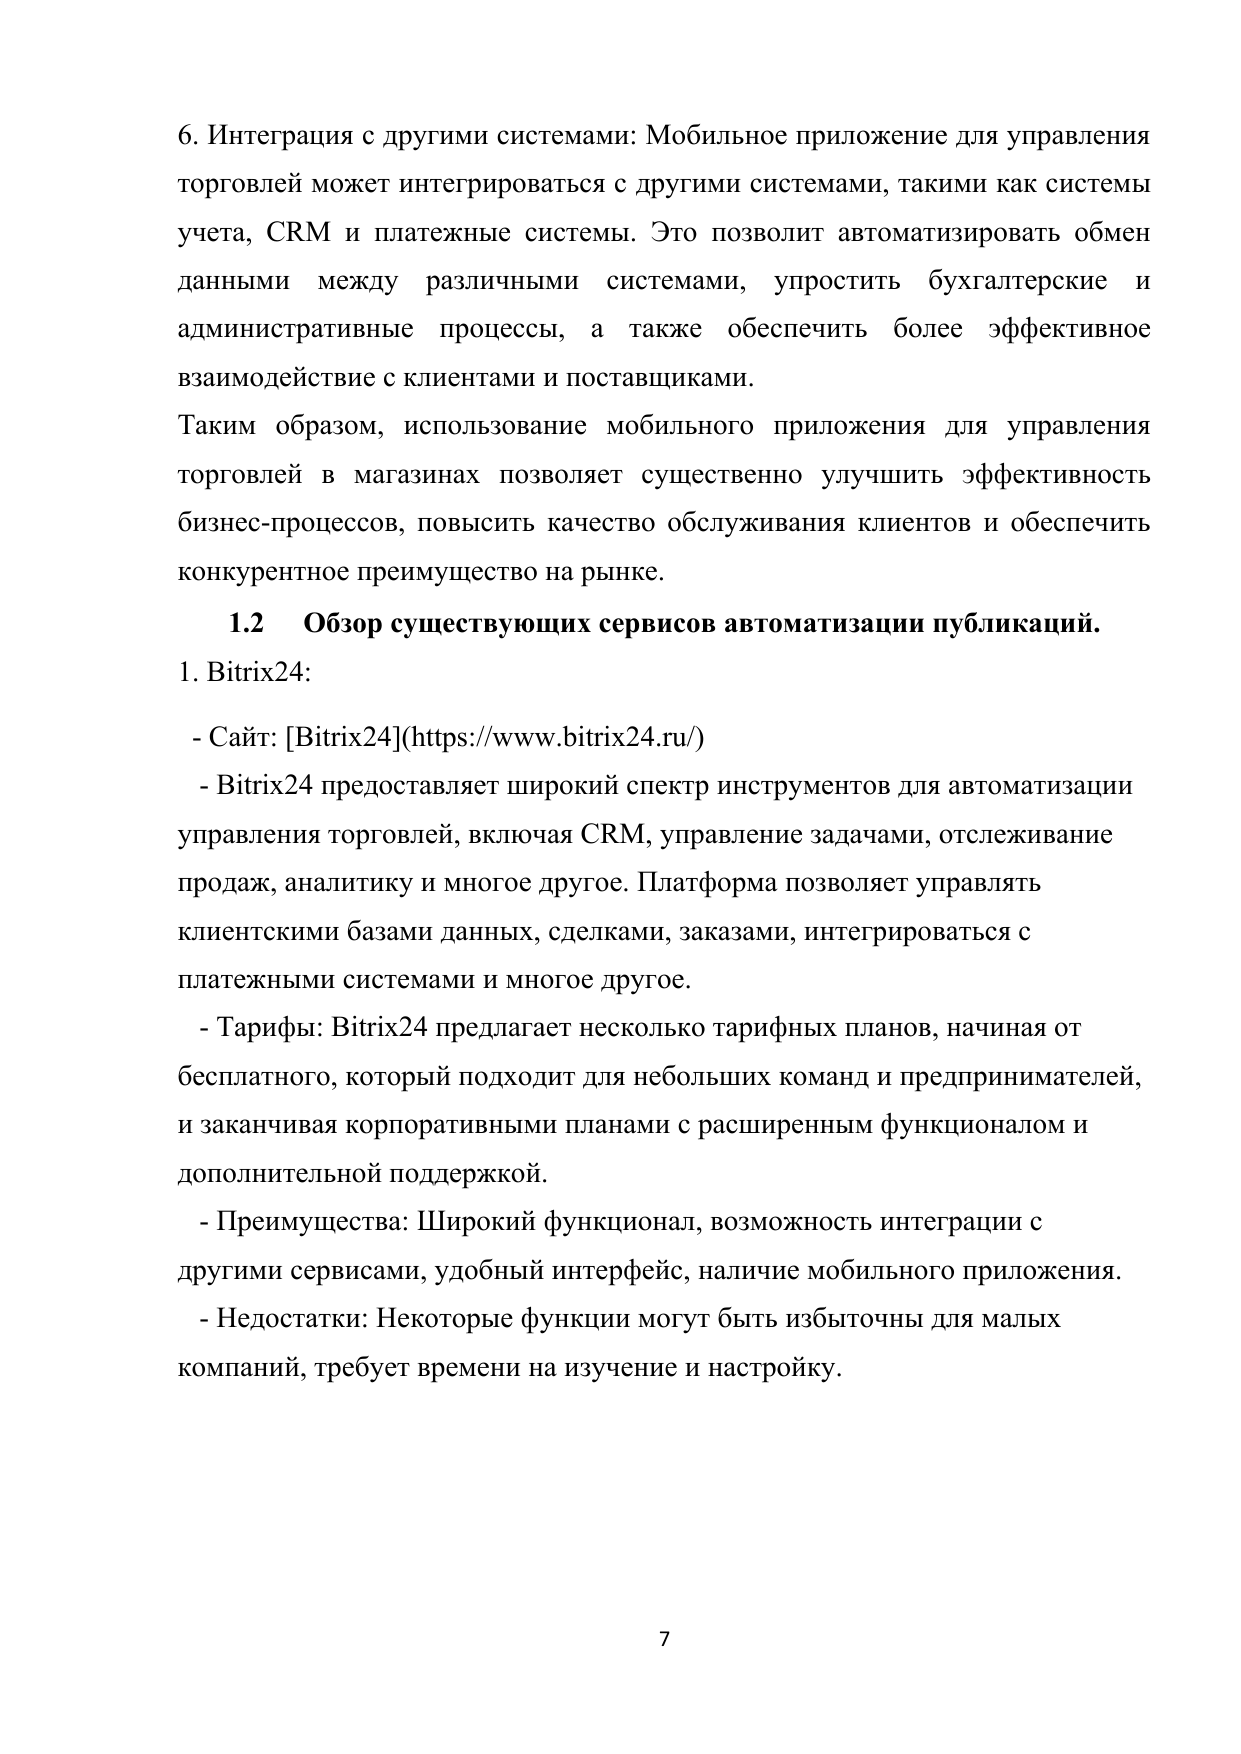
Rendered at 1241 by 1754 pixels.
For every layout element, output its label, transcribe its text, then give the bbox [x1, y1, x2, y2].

text - Bitrix24 предоставляет широкий спектр инструментов для автоматизации управления торговлей, включая CRM, управление задачами, отслеживание продаж, аналитику и многое другое. Платформа позволяет управлять клиентскими базами данных, сделками, заказами, интегрироваться с платежными системами и многое другое. [177, 769, 1152, 995]
text Таким образом, использование мобильного приложения для управления торговлей в магазинах позволяет существенно улучшить эффективность бизнес-процессов, повысить качество обслуживания клиентов и обеспечить конкурентное преимущество на рынке. [177, 409, 1152, 586]
text 6. Интеграция с другими системами: Мобильное приложение для управления торговлей может интегрироваться с другими системами, такими как системы учета, CRM и платежные системы. Это позволит автоматизировать обмен данными между различными системами, упростить бухгалтерские и административные процессы, а также обеспечить более эффективное взаимодействие с клиентами и поставщиками. [177, 118, 1152, 393]
text - Преимущества: Широкий функционал, возможность интеграции с другими сервисами, удобный интерфейс, наличие мобильного приложения. [177, 1204, 1152, 1285]
text - Недостатки: Некоторые функции могут быть избыточны для малых компаний, требует времени на изучение и настройку. [177, 1301, 1152, 1382]
text 1. Bitrix24: [177, 655, 1152, 687]
text - Тарифы: Bitrix24 предлагает несколько тарифных планов, начиная от бесплатного, который подходит для небольших команд и предпринимателей, и заканчивая корпоративными планами с расширенным функционалом и дополнительной поддержкой. [177, 1011, 1152, 1188]
subtitle Обзор существующих сервисов автоматизации публикаций. [177, 607, 1152, 639]
text - Сайт: [Bitrix24](https://www.bitrix24.ru/) [177, 720, 1152, 752]
